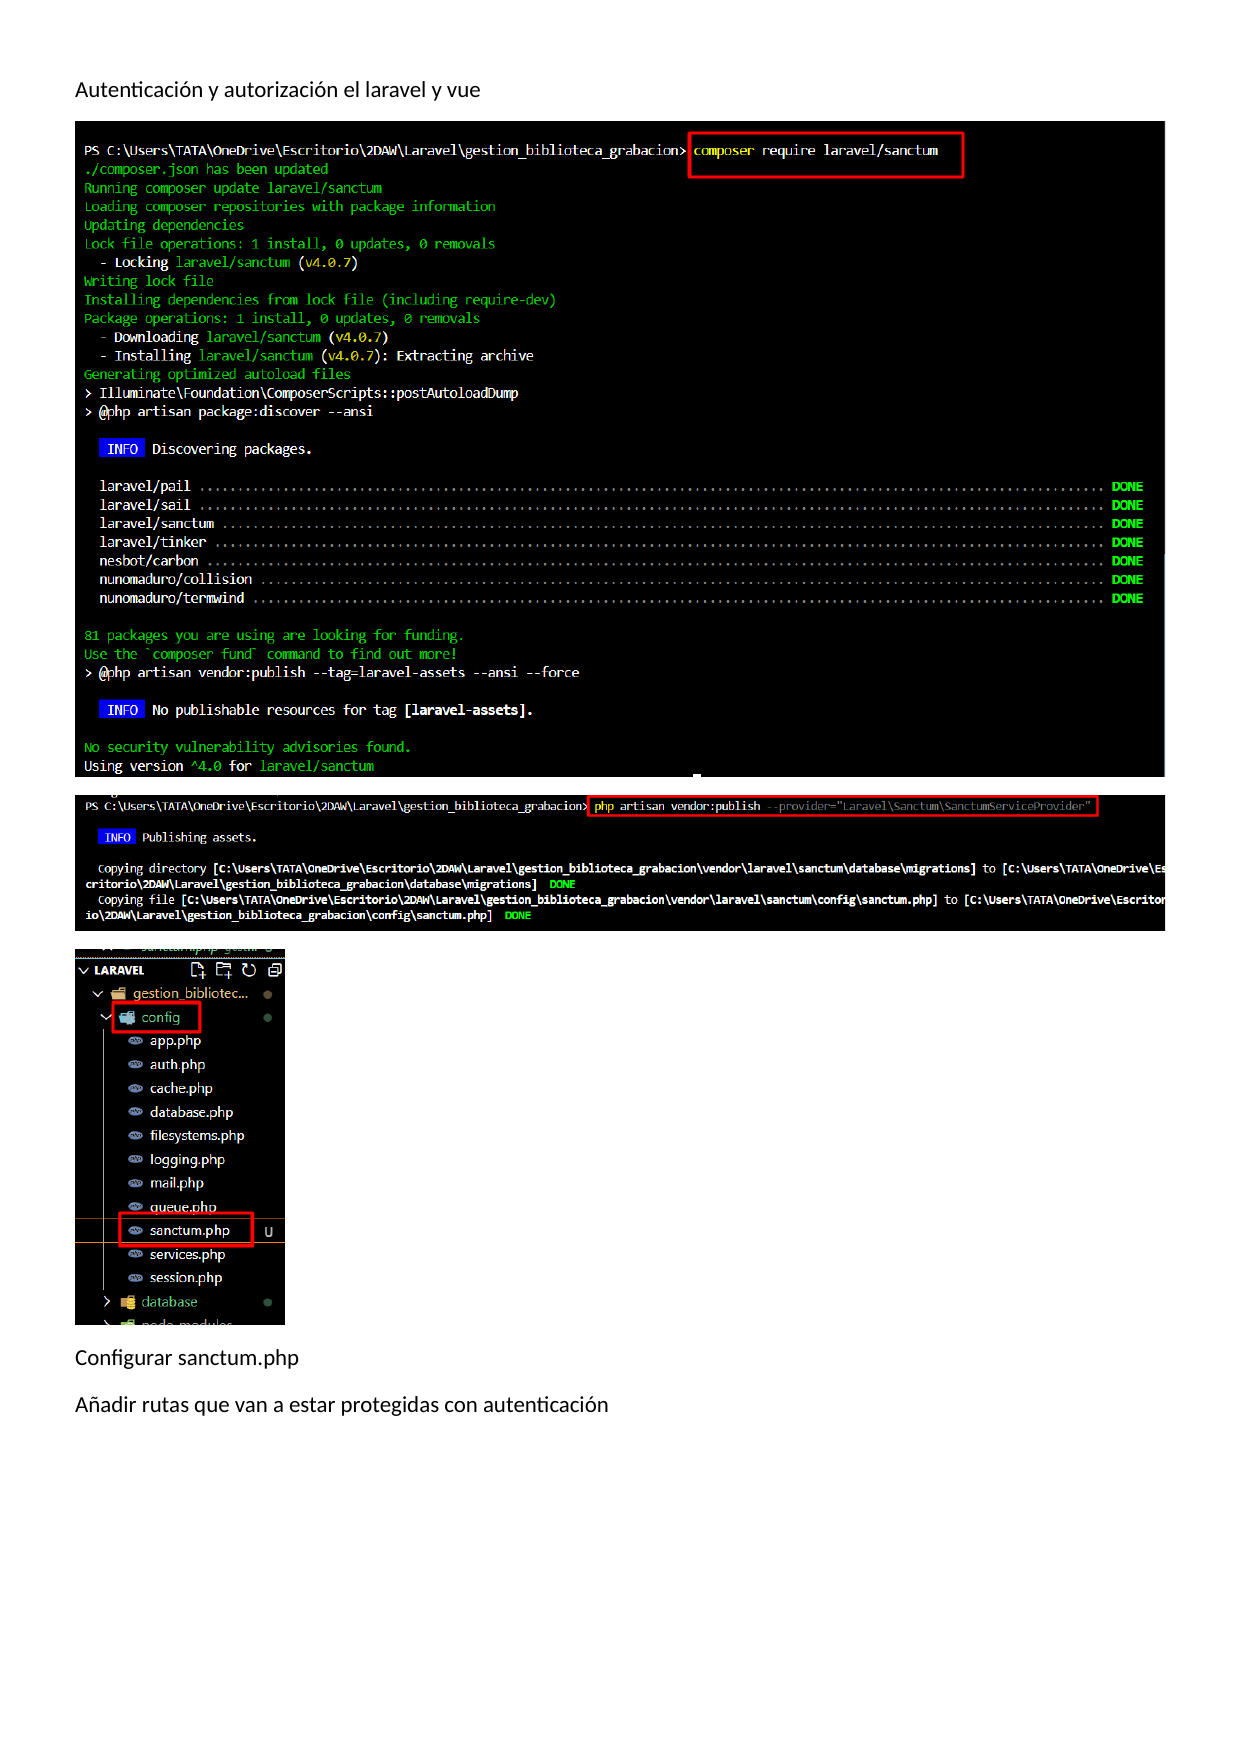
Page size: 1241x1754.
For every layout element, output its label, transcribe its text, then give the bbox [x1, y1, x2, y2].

text Añadir rutas que van a estar protegidas con autenticación [75, 1390, 1165, 1418]
picture [75, 121, 1166, 777]
picture [75, 949, 285, 1325]
text Autenticación y autorización el laravel y vue [75, 75, 1165, 103]
picture [75, 795, 1166, 931]
text Configurar sanctum.php [75, 1343, 1165, 1372]
